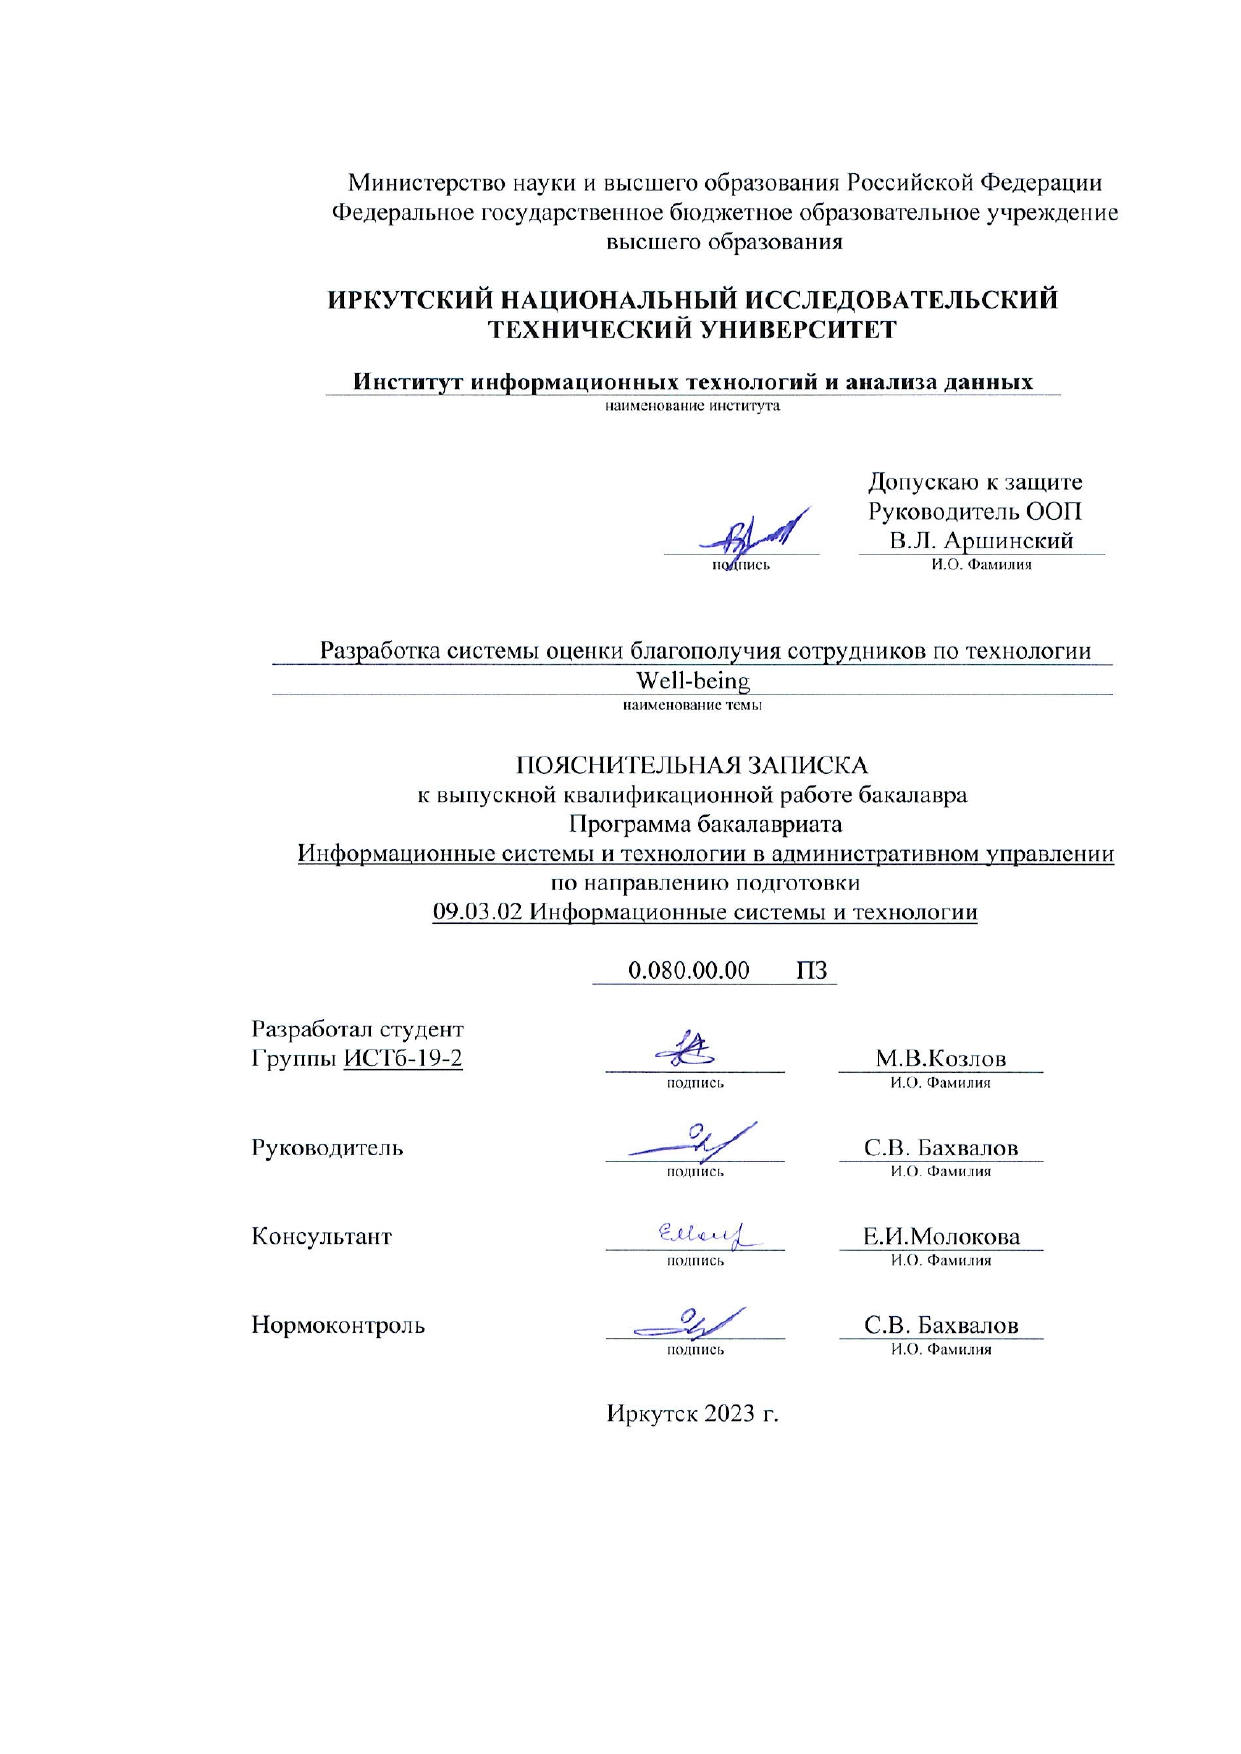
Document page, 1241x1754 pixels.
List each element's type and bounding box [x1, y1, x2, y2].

picture [103, 88, 1188, 1580]
